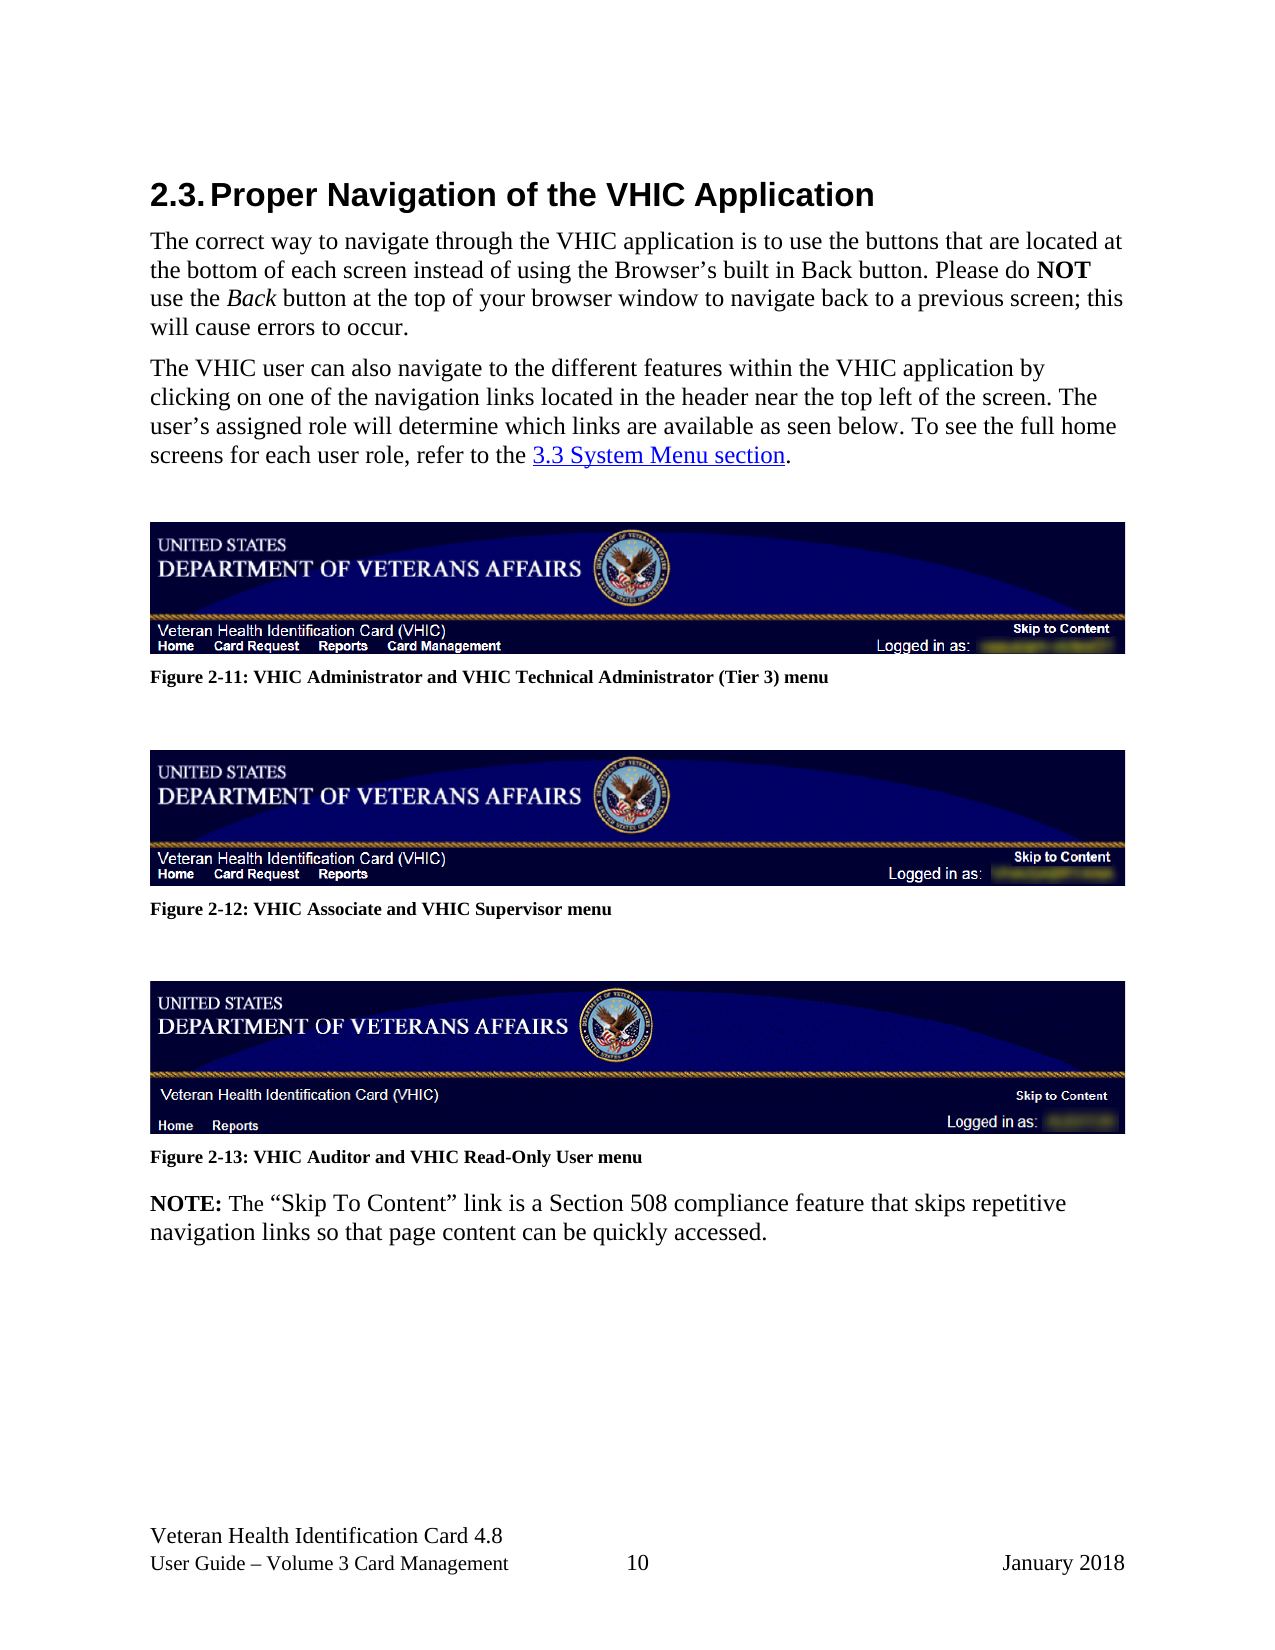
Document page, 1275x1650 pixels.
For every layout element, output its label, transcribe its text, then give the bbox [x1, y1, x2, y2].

subtitle Proper Navigation of the VHIC Application [150, 175, 1125, 213]
text Figure 2-11: VHIC Administrator and VHIC Technical Administrator (Tier 3) menu [150, 666, 1125, 688]
text NOTE: The “Skip To Content” link is a Section 508 compliance feature that skips repetitive navigation links so that page content can be quickly accessed. [150, 1188, 1125, 1246]
text Figure 2-13: VHIC Auditor and VHIC Read-Only User menu [150, 1146, 1125, 1167]
text The VHIC user can also navigate to the different features within the VHIC application by clicking on one of the navigation links located in the header near the top left of the screen. The user’s assigned role will determine which links are available as seen below. To see the full home screens for each user role, refer to the 3.3 System Menu section. [150, 353, 1125, 468]
text The correct way to navigate through the VHIC application is to use the buttons that are located at the bottom of each screen instead of using the Browser’s built in Back button. Please do NOT use the Back button at the top of your browser window to navigate back to a previous screen; this will cause errors to occur. [150, 226, 1125, 341]
picture [150, 981, 1125, 1134]
text Figure 2-12: VHIC Associate and VHIC Supervisor menu [150, 898, 1125, 920]
picture [150, 750, 1125, 886]
picture [150, 522, 1125, 654]
